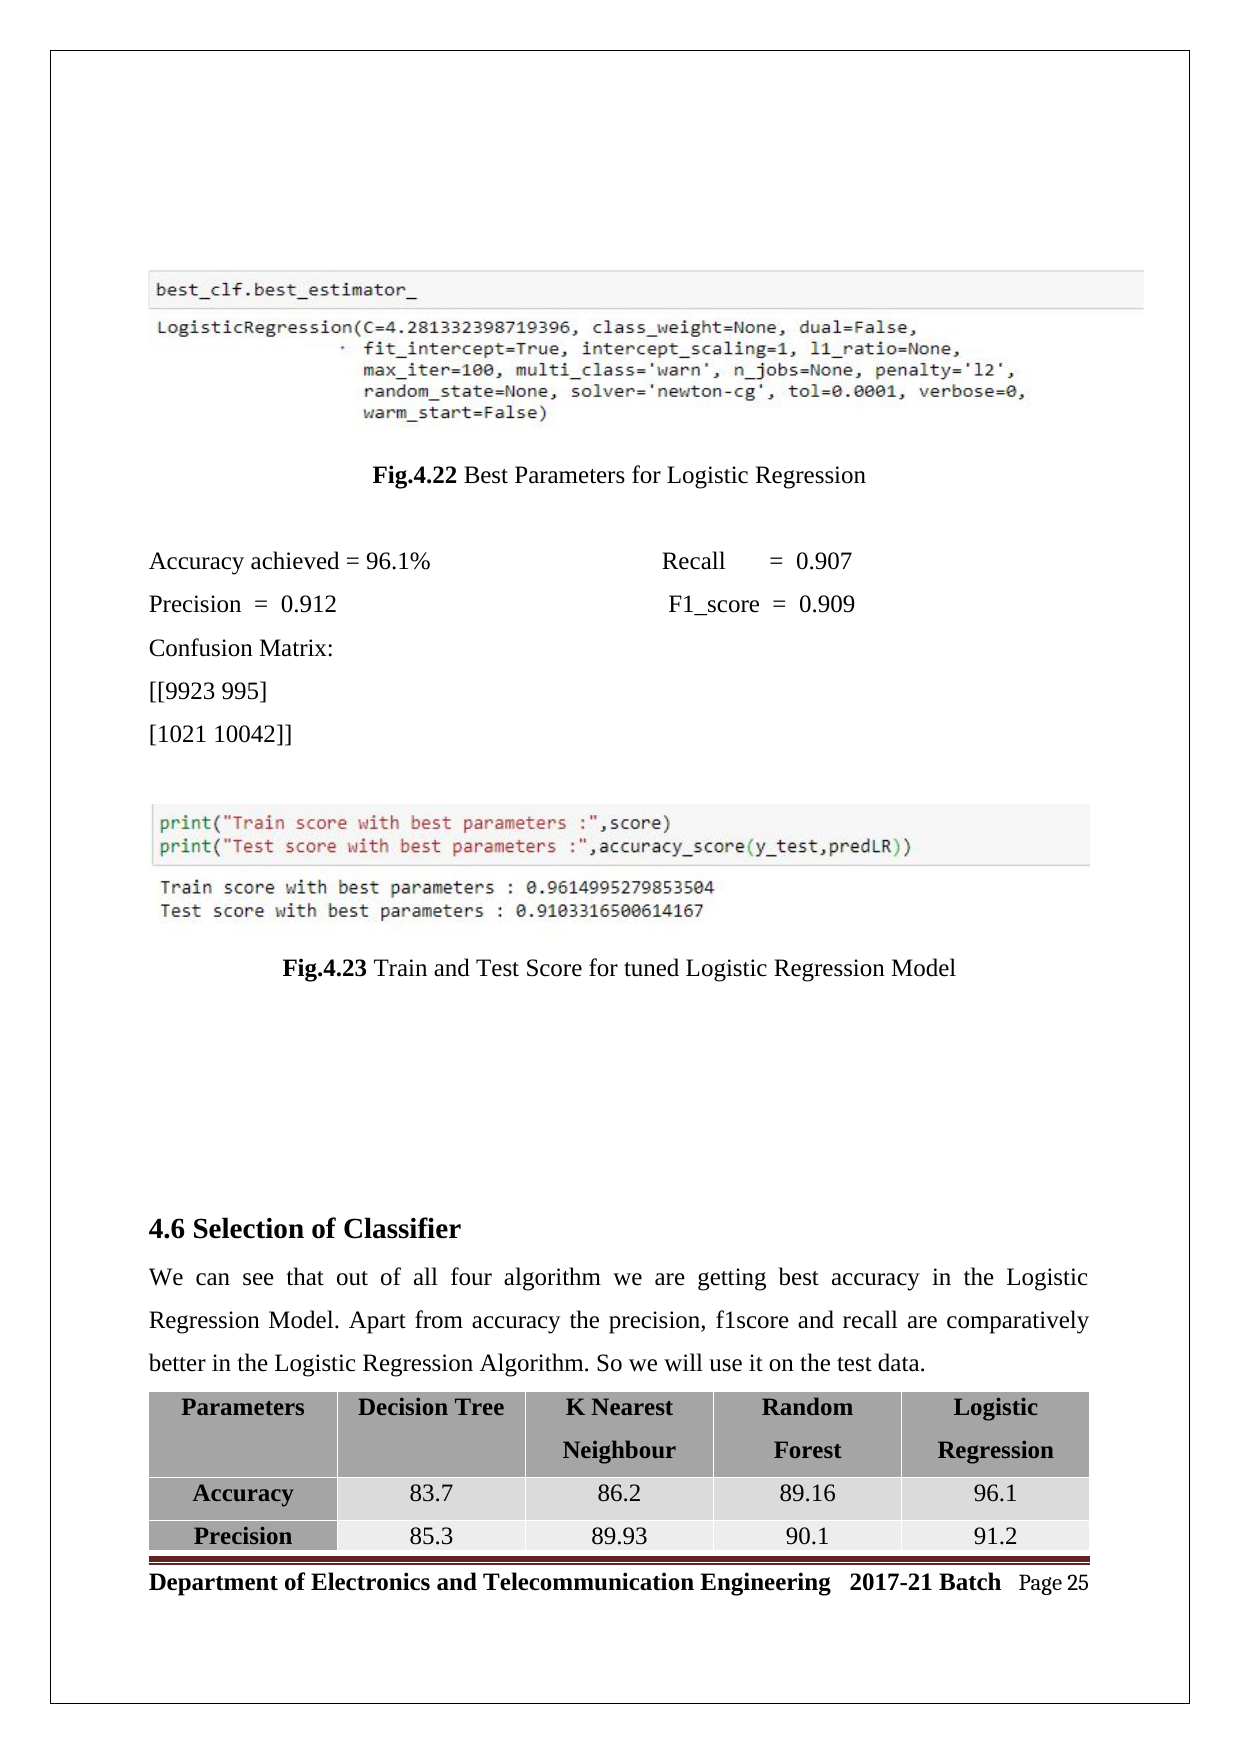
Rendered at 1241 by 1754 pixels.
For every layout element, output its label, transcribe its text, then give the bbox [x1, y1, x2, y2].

table_header Parameters [149, 1392, 337, 1477]
picture [148, 804, 1091, 939]
table_header Random Forest [714, 1392, 901, 1477]
text [1021 10042]] [148, 719, 1090, 748]
text Precision = 0.912 F1_score = 0.909 [148, 589, 1090, 618]
table_cell 96.1 [902, 1478, 1089, 1520]
table_cell 91.2 [902, 1521, 1089, 1550]
table_cell Precision [149, 1521, 337, 1550]
text 4.6 Selection of Classifier [148, 1212, 1090, 1245]
table_cell 86.2 [526, 1478, 713, 1520]
table_header K Nearest Neighbour [526, 1392, 713, 1477]
table_cell 89.93 [526, 1521, 713, 1550]
table_cell 83.7 [338, 1478, 525, 1520]
text Fig.4.23 Train and Test Score for tuned Logistic Regression Model [148, 953, 1090, 982]
table_cell 90.1 [714, 1521, 901, 1550]
picture [148, 268, 1144, 447]
table_header Decision Tree [338, 1392, 525, 1477]
table_cell 85.3 [338, 1521, 525, 1550]
text Fig.4.22 Best Parameters for Logistic Regression [148, 460, 1090, 489]
text Accuracy achieved = 96.1% Recall = 0.907 [148, 546, 1090, 575]
table_header Logistic Regression [902, 1392, 1089, 1477]
text Confusion Matrix: [148, 633, 1090, 661]
text We can see that out of all four algorithm we are getting best accuracy in the Logistic Regression Model. Apart from accuracy the precision, f1score and recall are comparatively better in the Logistic Regression Algorithm. So we will use it on the test data. [148, 1262, 1090, 1377]
table_cell Accuracy [149, 1478, 337, 1520]
text [[9923 995] [148, 676, 1090, 704]
table_cell 89.16 [714, 1478, 901, 1520]
